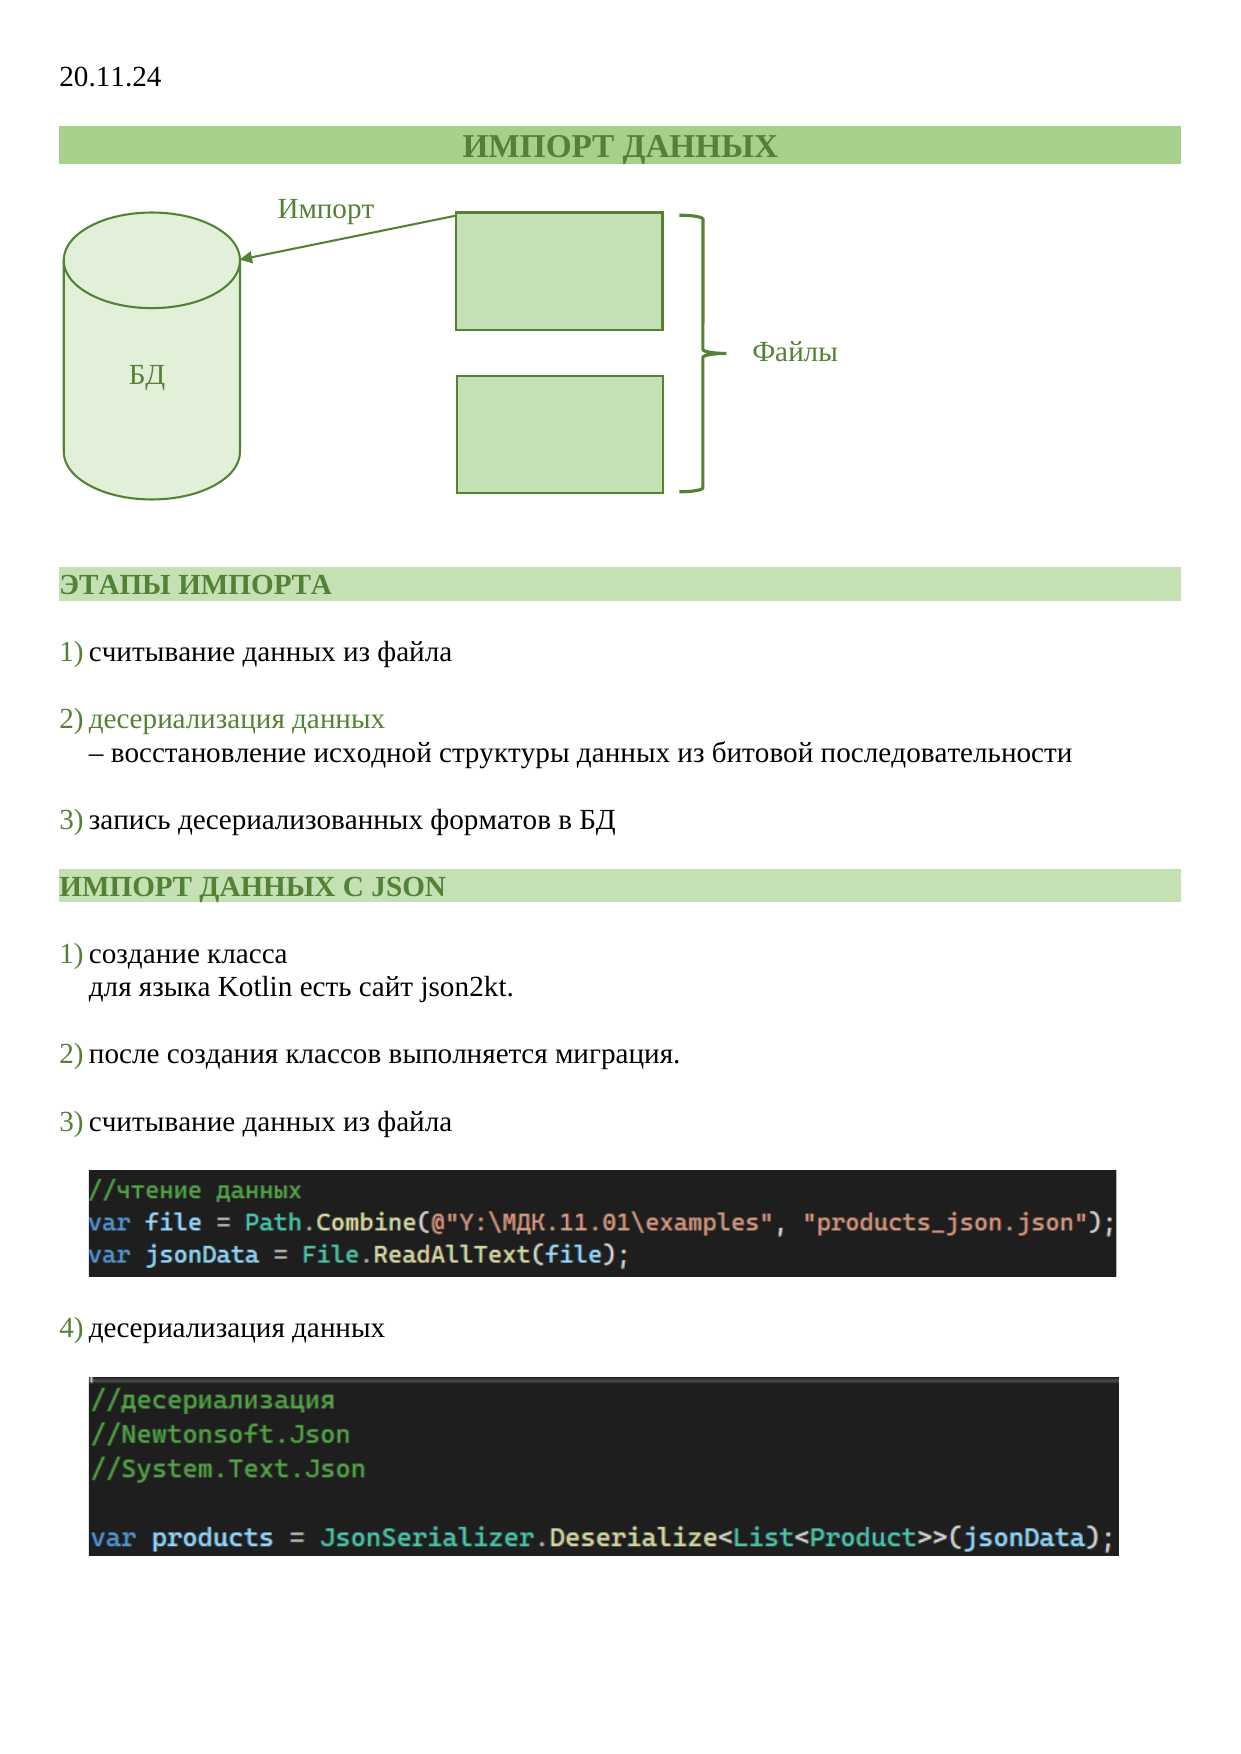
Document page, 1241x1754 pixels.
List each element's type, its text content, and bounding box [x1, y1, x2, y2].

list для языка Kotlin есть сайт json2kt. [59, 969, 1181, 1003]
list после создания классов выполняется миграция. [59, 1037, 1181, 1070]
list десериализация данных [59, 1310, 1181, 1344]
list считывание данных из файла [59, 634, 1181, 668]
text 20.11.24 [59, 59, 1181, 93]
list – восстановление исходной структуры данных из битовой последовательности [59, 735, 1181, 768]
picture [88, 1377, 1119, 1556]
subtitle ИМПОРТ ДАННЫХ [59, 126, 1181, 164]
list запись десериализованных форматов в БД [59, 802, 1181, 835]
subtitle ЭТАПЫ ИМПОРТА [59, 567, 1181, 601]
list создание класса [59, 936, 1181, 969]
list считывание данных из файла [59, 1104, 1181, 1137]
list десериализация данных [59, 701, 1181, 735]
picture [88, 1170, 1117, 1277]
subtitle ИМПОРТ ДАННЫХ С JSON [59, 869, 1181, 902]
